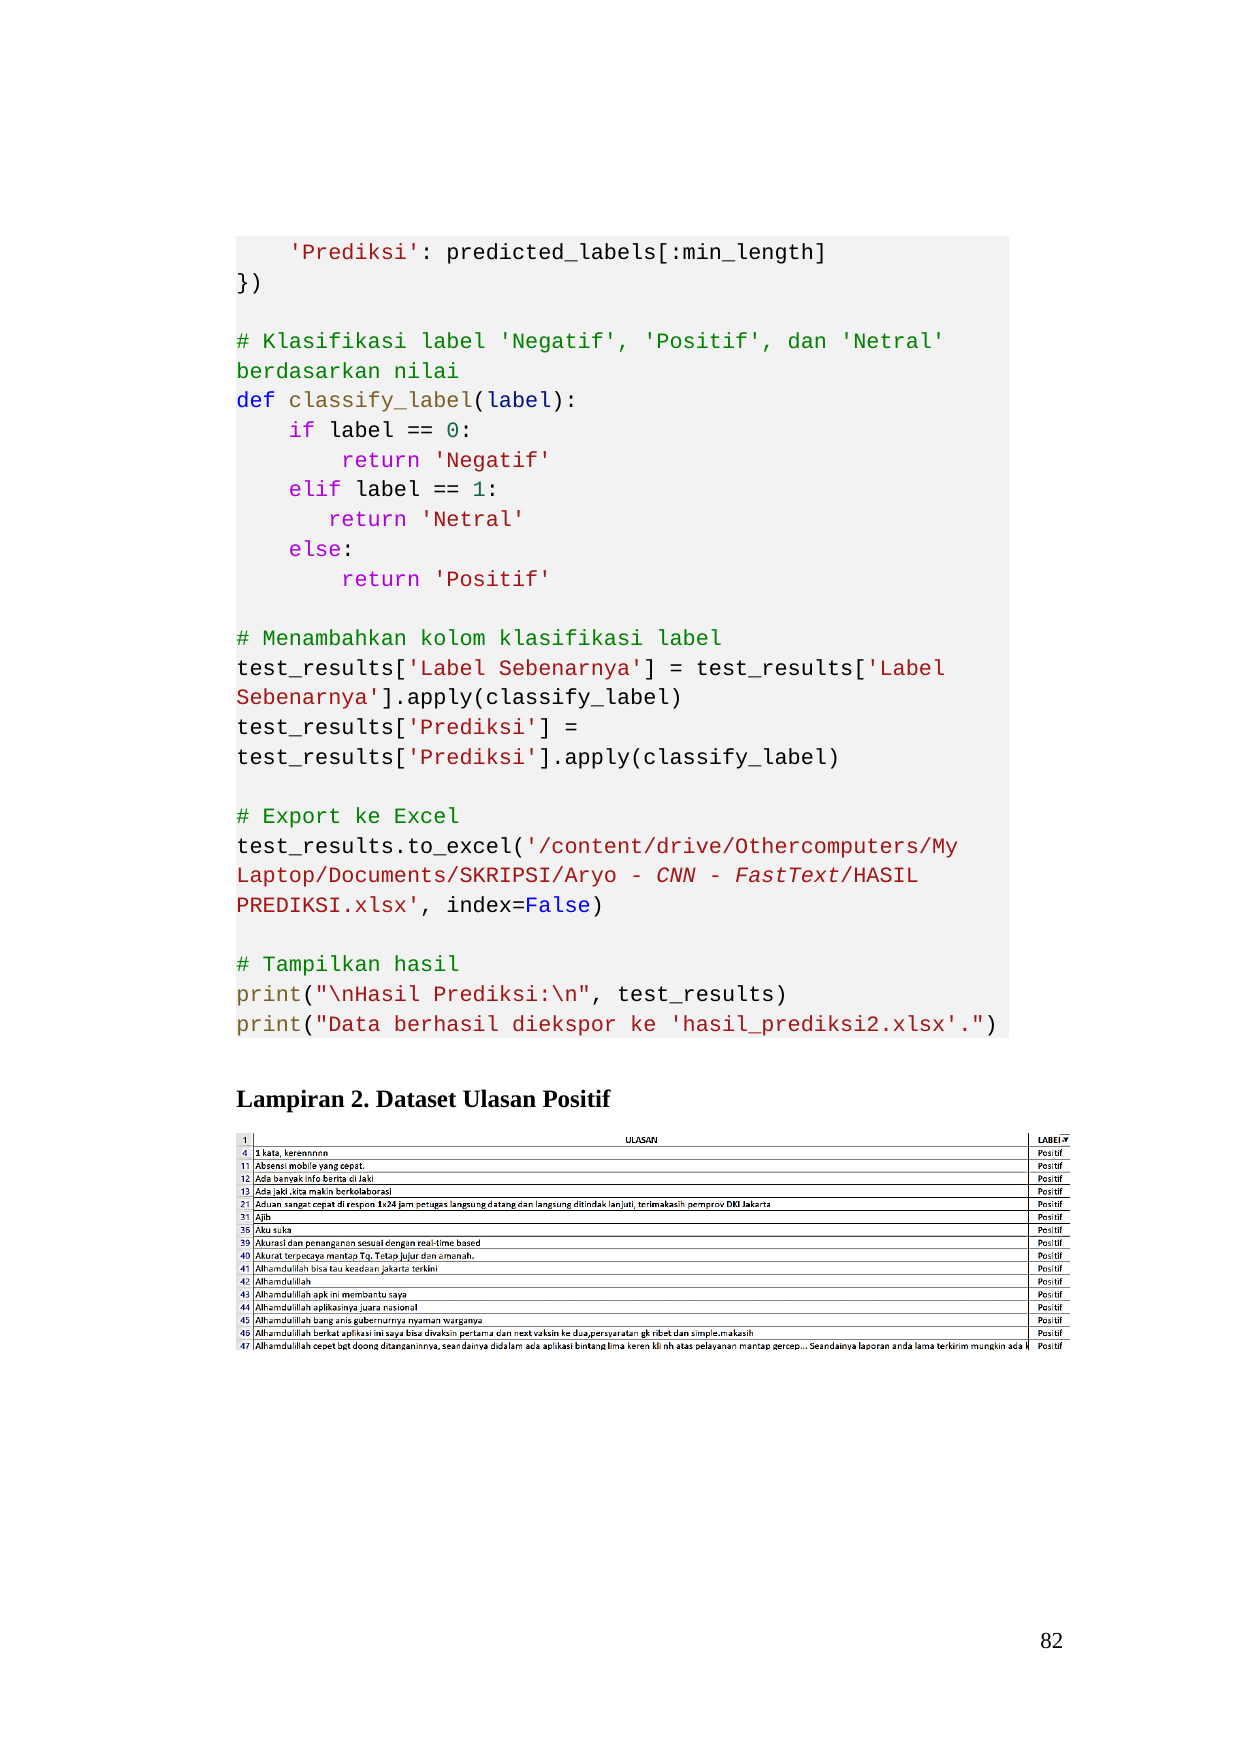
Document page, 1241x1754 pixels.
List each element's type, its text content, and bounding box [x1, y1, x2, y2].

list test_results['Prediksi'] = test_results['Prediksi'].apply(classify_label) [236, 711, 1009, 771]
list }) [236, 266, 1009, 296]
list # Menambahkan kolom klasifikasi label [236, 622, 1009, 652]
list 'Prediksi': predicted_labels[:min_length] [236, 236, 1009, 266]
text Lampiran 2. Dataset Ulasan Positif [236, 1084, 1063, 1113]
list # Klasifikasi label 'Negatif', 'Positif', dan 'Netral' berdasarkan nilai [236, 325, 1009, 385]
list return 'Positif' [236, 563, 1009, 592]
list print("Data berhasil diekspor ke 'hasil_prediksi2.xlsx'.") [236, 1008, 1009, 1038]
picture [236, 1133, 1070, 1350]
list # Tampilkan hasil [236, 949, 1009, 978]
list if label == 0: [236, 414, 1009, 444]
list print("\nHasil Prediksi:\n", test_results) [236, 978, 1009, 1008]
list # Export ke Excel [236, 800, 1009, 830]
list elif label == 1: [236, 474, 1009, 503]
list test_results['Label Sebenarnya'] = test_results['Label Sebenarnya'].apply(classify_label) [236, 652, 1009, 711]
list else: [236, 533, 1009, 563]
list return 'Netral' [236, 503, 1009, 533]
list test_results.to_excel('/content/drive/Othercomputers/My Laptop/Documents/SKRIPSI/Aryo - CNN - FastText/HASIL PREDIKSI.xlsx', index=False) [236, 830, 1009, 919]
list return 'Negatif' [236, 444, 1009, 474]
list def classify_label(label): [236, 385, 1009, 414]
